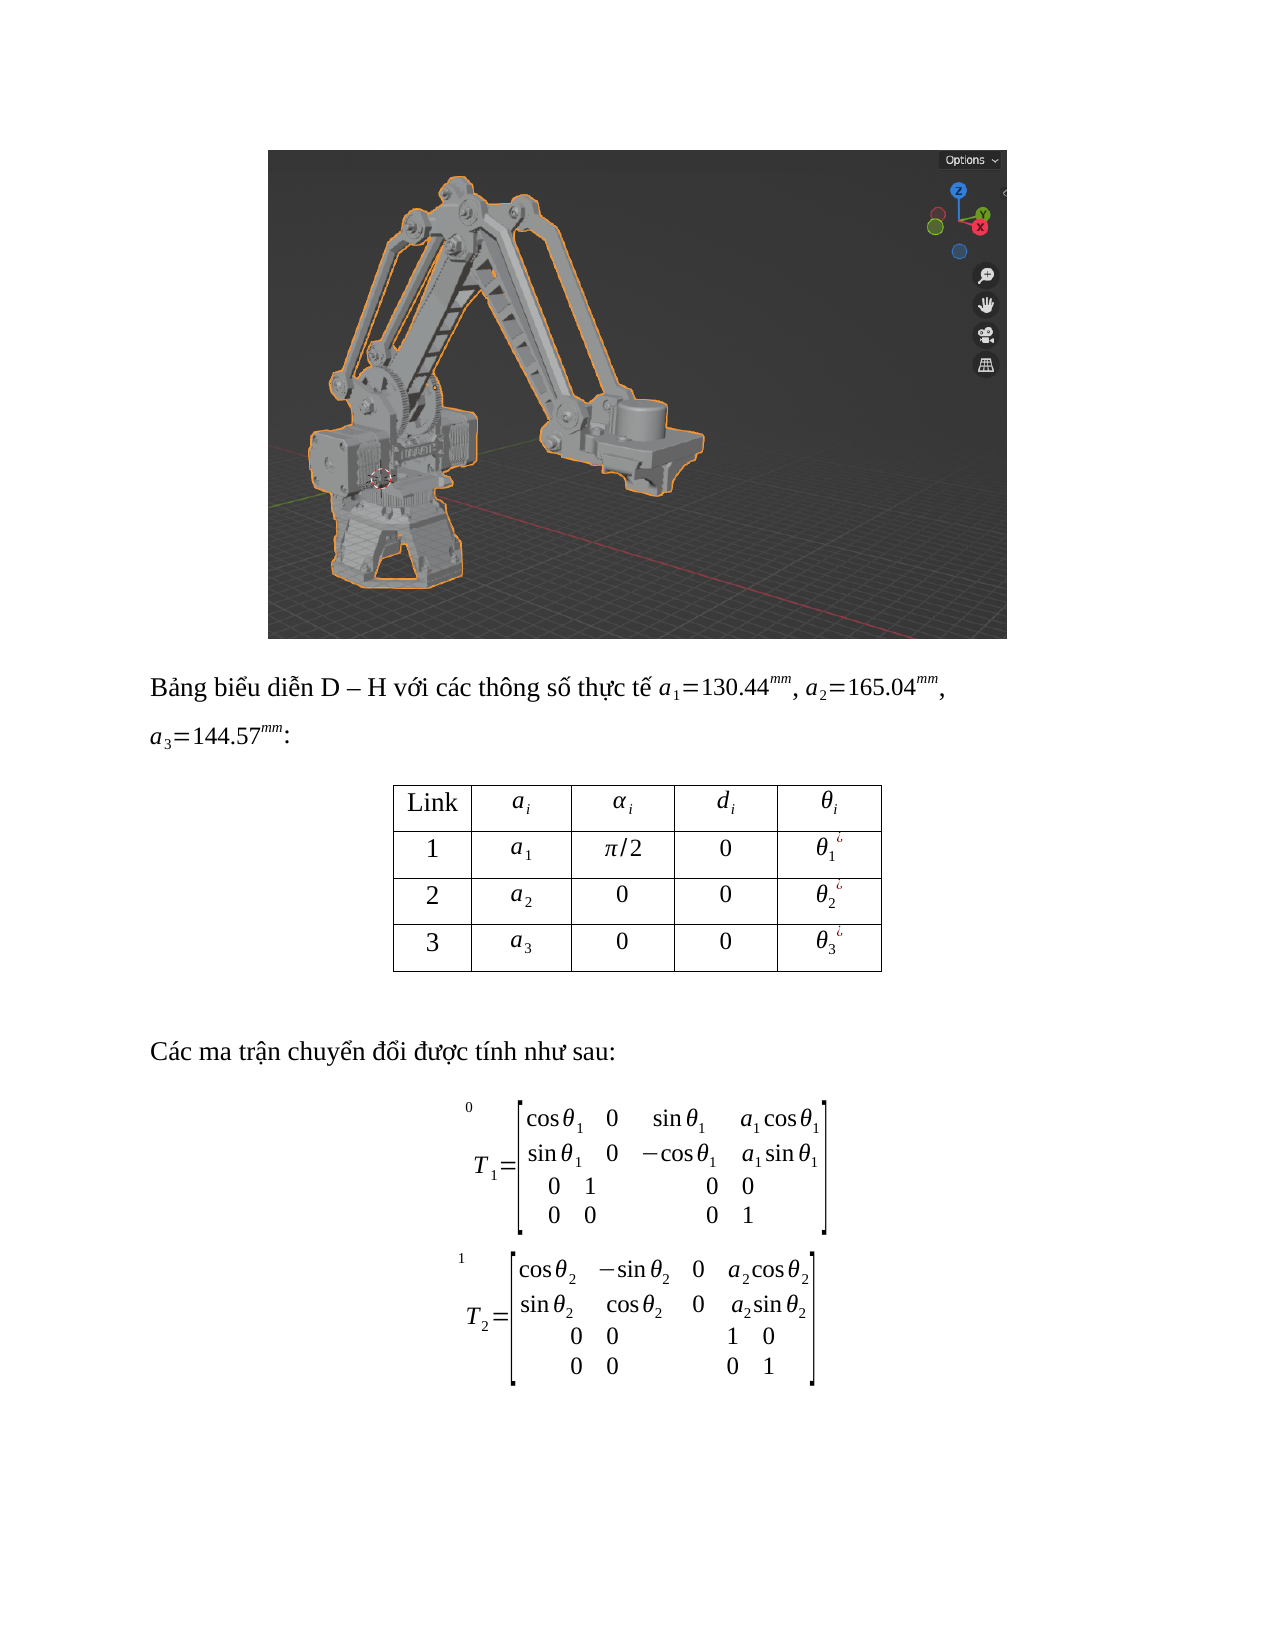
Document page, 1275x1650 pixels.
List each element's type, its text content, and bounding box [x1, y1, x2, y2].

table_cell 2 [394, 879, 471, 924]
table_header [675, 786, 777, 831]
table_header Link [394, 786, 471, 831]
table_cell 1 [394, 832, 471, 877]
table_cell [572, 925, 674, 971]
table_cell [778, 832, 881, 877]
table_header [572, 786, 674, 831]
table_cell [778, 879, 881, 924]
table_cell [572, 879, 674, 924]
table_cell [472, 832, 571, 877]
text Các ma trận chuyển đổi được tính như sau: [150, 1035, 1125, 1067]
table_cell [675, 832, 777, 877]
table_cell [472, 879, 571, 924]
table_cell 3 [394, 925, 471, 971]
table_cell [675, 879, 777, 924]
table_cell [472, 925, 571, 971]
picture [268, 150, 1007, 639]
table_cell [778, 925, 881, 971]
table_header [472, 786, 571, 831]
table_header [778, 786, 881, 831]
table_cell [675, 925, 777, 971]
table_cell [572, 832, 674, 877]
text Bảng biểu diễn D – H với các thông số thực tế , , : [150, 669, 1125, 753]
